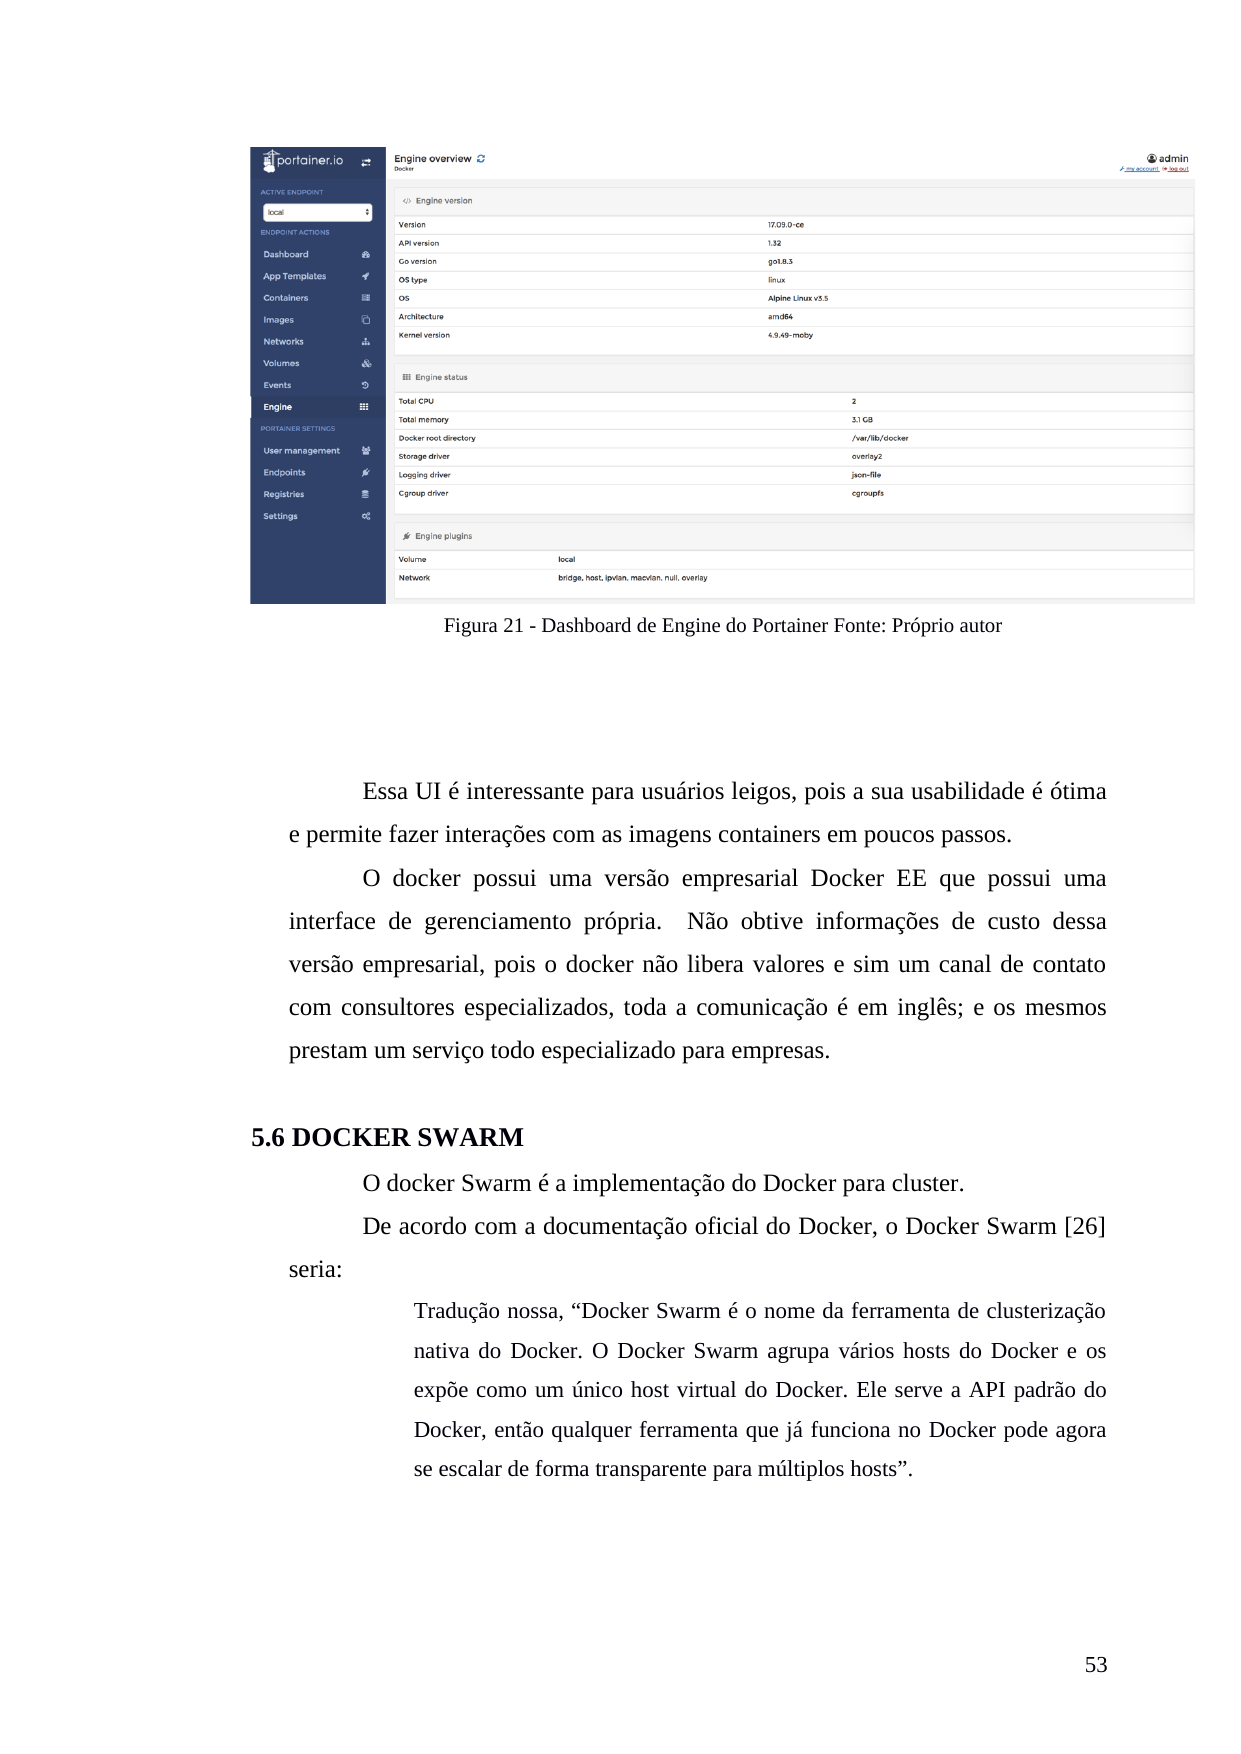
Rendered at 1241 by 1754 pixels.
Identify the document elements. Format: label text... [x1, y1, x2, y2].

picture [250, 147, 1196, 604]
list Tradução nossa, “Docker Swarm é o nome da ferramenta de clusterização nativa do Docker. O Docker Swarm agrupa vários hosts do Docker e os expõe como um único host virtual do Docker. Ele serve a API padrão do Docker, então qualquer ferramenta que já funciona no Docker pode agora se escalar de forma transparente para múltiplos hosts”. [413, 1297, 1107, 1482]
text Essa UI é interessante para usuários leigos, pois a sua usabilidade é ótima e permite fazer interações com as imagens containers em poucos passos. [288, 776, 1107, 848]
text De acordo com a documentação oficial do Docker, o Docker Swarm [26] seria: [288, 1211, 1107, 1283]
text 5.6 DOCKER SWARM [177, 1121, 1107, 1152]
text O docker possui uma versão empresarial Docker EE que possui uma interface de gerenciamento própria. Não obtive informações de custo dessa versão empresarial, pois o docker não libera valores e sim um canal de contato com consultores especializados, toda a comunicação é em inglês; e os mesmos prestam um serviço todo especializado para empresas. [288, 863, 1107, 1064]
text O docker Swarm é a implementação do Docker para cluster. [288, 1168, 1107, 1197]
